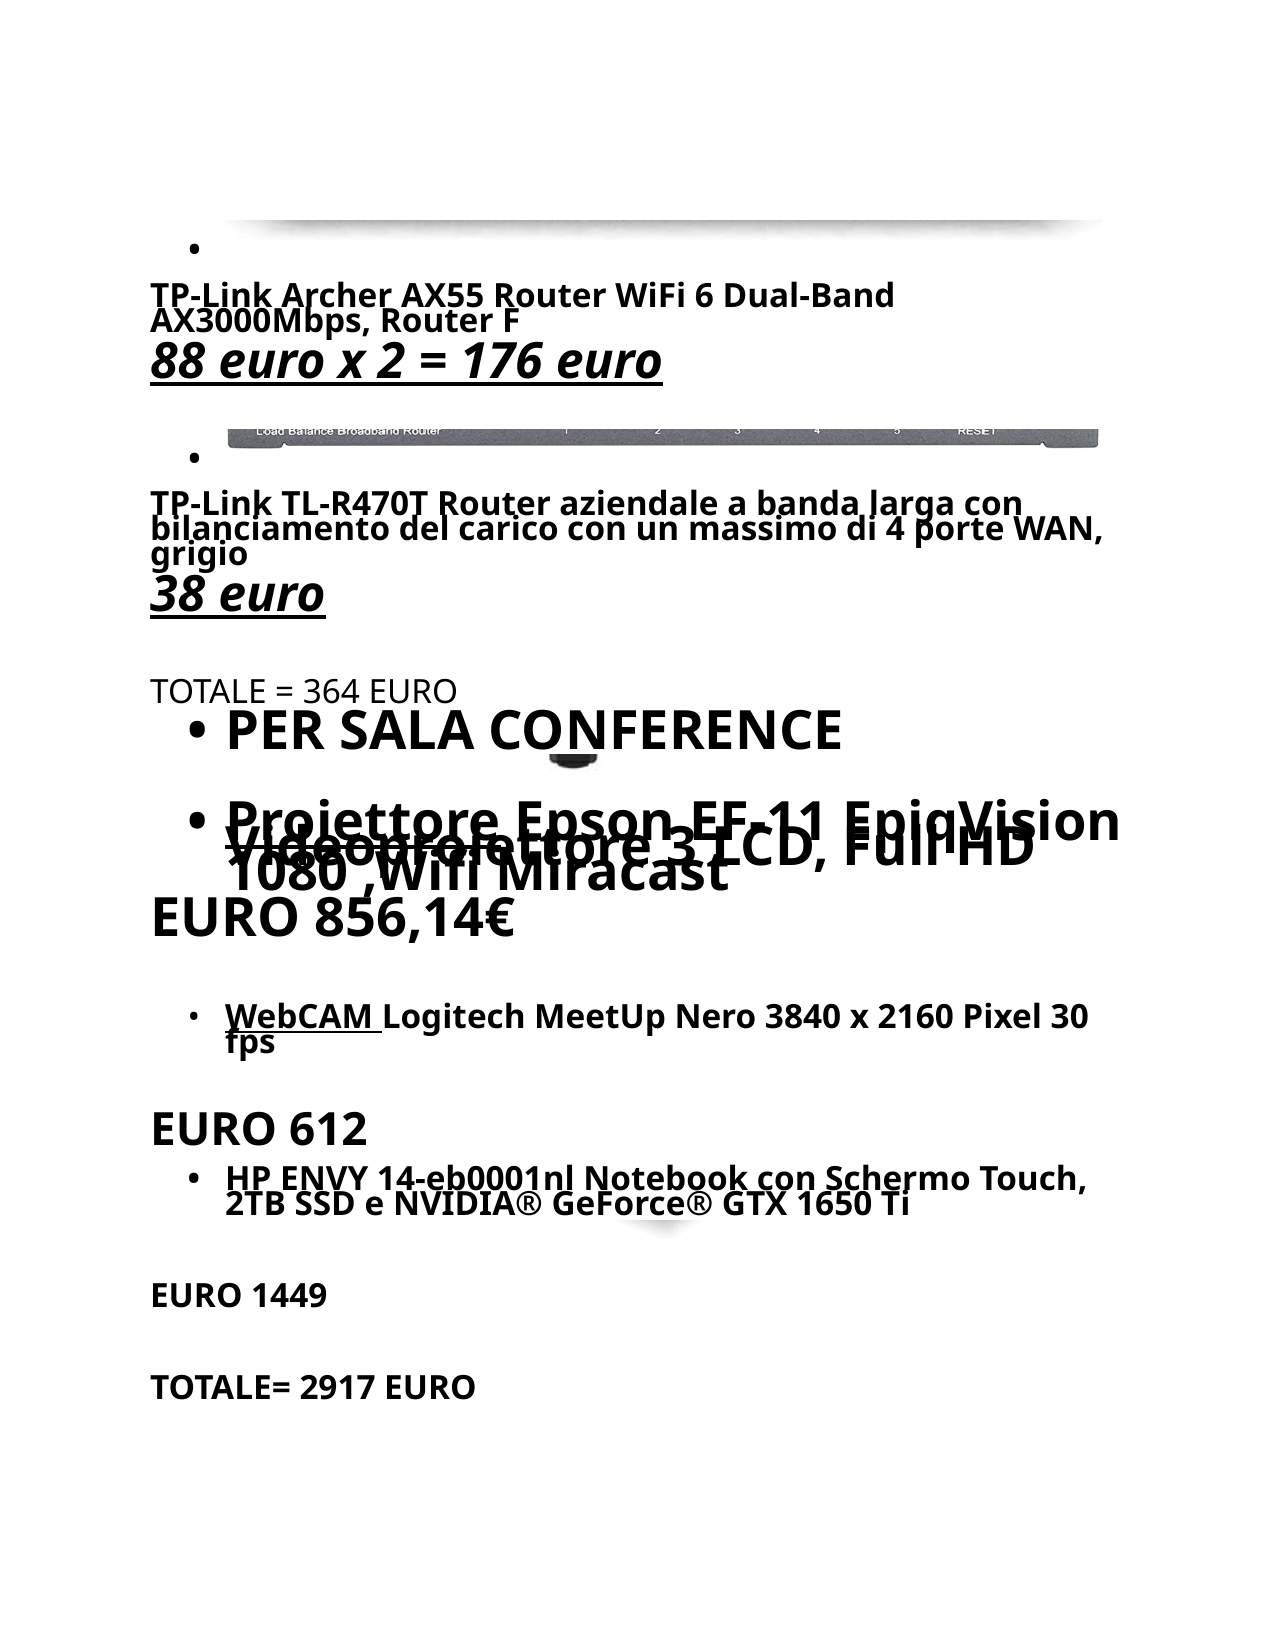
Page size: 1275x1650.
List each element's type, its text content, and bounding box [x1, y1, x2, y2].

text TP-Link TL-R470T Router aziendale a banda larga con bilanciamento del carico con un massimo di 4 porte WAN, grigio [150, 496, 1125, 571]
text 38 euro [150, 592, 1125, 617]
text 88 euro x 2 = 176 euro [150, 358, 1125, 383]
text EURO 1449 [150, 1287, 1125, 1312]
text TP-Link Archer AX55 Router WiFi 6 Dual-Band AX3000Mbps, Router F [150, 287, 1125, 337]
list Proiettore Epson EF-11 EpiqVision Videoproiettore 3 LCD, Full HD 1080 ,Wifi Miracast [187, 821, 1125, 896]
list WebCAM Logitech MeetUp Nero 3840 x 2160 Pixel 30 fps [187, 1008, 1125, 1058]
list PER SALA CONFERENCE [187, 729, 1125, 754]
text TOTALE = 364 EURO [150, 683, 1125, 708]
text TOTALE= 2917 EURO [150, 1379, 1125, 1404]
text EURO 856,14€ [150, 917, 1125, 942]
text EURO 612 [150, 1125, 1125, 1150]
list HP ENVY 14-eb0001nl Notebook con Schermo Touch, 2TB SSD e NVIDIA® GeForce® GTX 1650 Ti [187, 1171, 1125, 1221]
